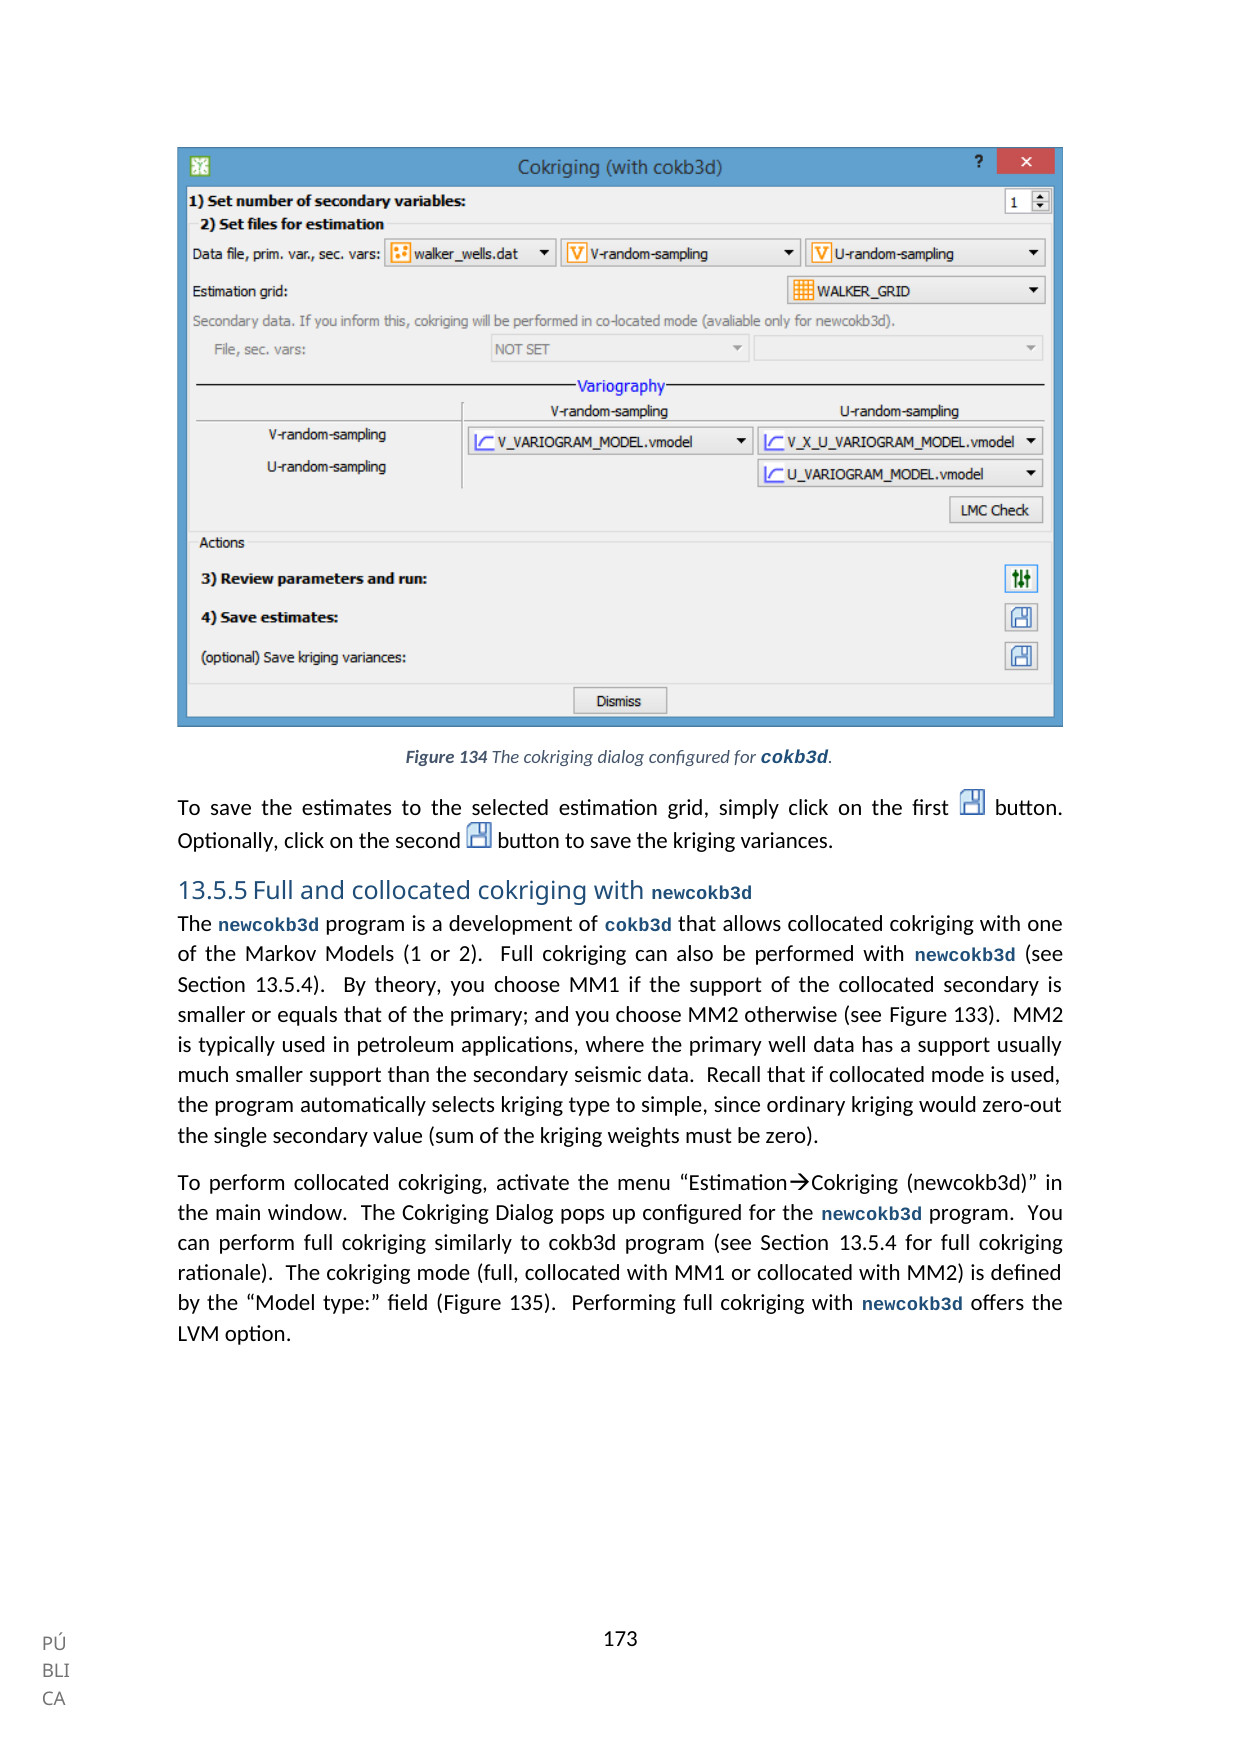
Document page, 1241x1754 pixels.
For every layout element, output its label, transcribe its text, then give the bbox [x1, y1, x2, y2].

picture [466, 822, 492, 848]
picture [177, 147, 1063, 727]
subtitle Full and collocated cokriging with newcokb3d [177, 873, 1063, 907]
text Figure 134 The cokriging dialog configured for cokb3d. [177, 745, 1063, 769]
text To perform collocated cokriging, activate the menu “EstimationCokriging (newcokb3d)” in the main window. The Cokriging Dialog pops up configured for the newcokb3d program. You can perform full cokriging similarly to cokb3d program (see Section 13.5.4 for full cokriging rationale). The cokriging mode (full, collocated with MM1 or collocated with MM2) is defined by the “Model type:” field (Figure 131). Performing full cokriging with newcokb3d offers the LVM option. [177, 1168, 1063, 1347]
text The newcokb3d program is a development of cokb3d that allows collocated cokriging with one of the Markov Models (1 or 2). Full cokriging can also be performed with newcokb3d (see Section 13.5.4). By theory, you choose MM1 if the support of the collocated secondary is smaller or equals that of the primary; and you choose MM2 otherwise (see Figure 129). MM2 is typically used in petroleum applications, where the primary well data has a support usually much smaller support than the secondary seismic data. Recall that if collocated mode is used, the program automatically selects kriging type to simple, since ordinary kriging would zero-out the single secondary value (sum of the kriging weights must be zero). [177, 909, 1063, 1149]
picture [959, 789, 985, 815]
text To save the estimates to the selected estimation grid, simply click on the first button. Optionally, click on the second button to save the kriging variances. [177, 790, 1063, 854]
